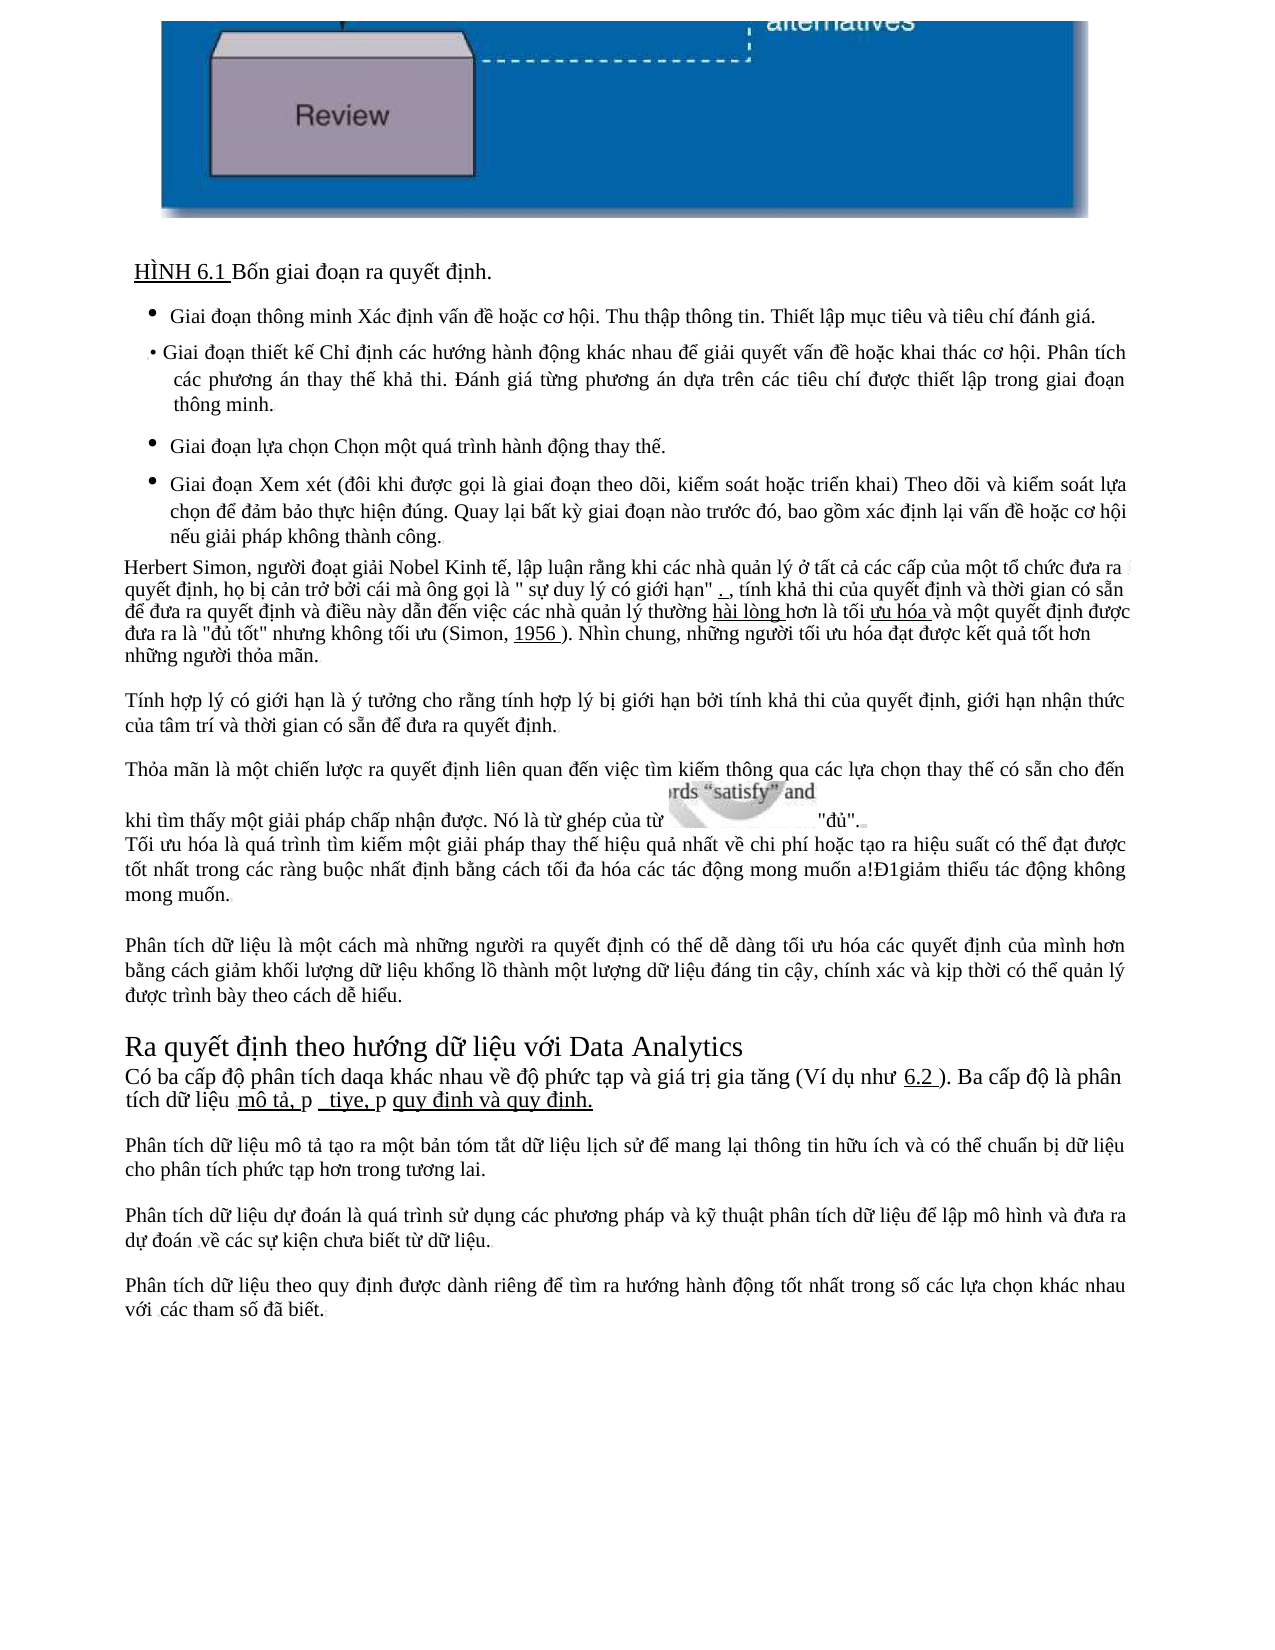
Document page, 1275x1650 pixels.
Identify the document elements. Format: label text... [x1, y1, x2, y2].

picture [161, 21, 1089, 218]
list Giai đoạn lựa chọn Chọn một quá trình hành động thay thế. [147, 424, 1128, 460]
text Có ba cấp độ phân tích daqa khác nhau về độ phức tạp và giá trị gia tăng (Ví dụ như 6.2 ). Ba cấp độ là phân tích dữ liệu mô tả, p _tiye, p quy định và quy định. [124, 1065, 1122, 1113]
text • Giai đoạn thiết kế Chỉ định các hướng hành động khác nhau để giải quyết vấn đề hoặc khai thác cơ hội. Phân tích các phương án thay thế khả thi. Đánh giá từng phương án dựa trên các tiêu chí được thiết lập trong giai đoạn thông minh. [147, 340, 1128, 416]
subtitle Ra quyết định theo hướng dữ liệu với Data Analytics [124, 1029, 1184, 1063]
list Giai đoạn thông minh Xác định vấn đề hoặc cơ hội. Thu thập thông tin. Thiết lập mục tiêu và tiêu chí đánh giá. [147, 295, 1128, 331]
text Phân tích dữ liệu mô tả tạo ra một bản tóm tắt dữ liệu lịch sử để mang lại thông tin hữu ích và có thể chuẩn bị dữ liệu cho phân tích phức tạp hơn trong tương lai. [125, 1133, 1128, 1181]
text Thỏa mãn là một chiến lược ra quyết định liên quan đến việc tìm kiếm thông qua các lựa chọn thay thế có sẵn cho đến khi tìm thấy một giải pháp chấp nhận được. Nó là từ ghép của từ "đủ". [125, 756, 1128, 832]
list Giai đoạn Xem xét (đôi khi được gọi là giai đoạn theo dõi, kiểm soát hoặc triển khai) Theo dõi và kiểm soát lựa chọn để đảm bảo thực hiện đúng. Quay lại bất kỳ giai đoạn nào trước đó, bao gồm xác định lại vấn đề hoặc cơ hội nếu giải pháp không thành công. [147, 462, 1128, 548]
text Phân tích dữ liệu dự đoán là quá trình sử dụng các phương pháp và kỹ thuật phân tích dữ liệu để lập mô hình và đưa ra dự đoán về các sự kiện chưa biết từ dữ liệu. [125, 1203, 1128, 1252]
text Phân tích dữ liệu là một cách mà những người ra quyết định có thể dễ dàng tối ưu hóa các quyết định của mình hơn bằng cách giảm khối lượng dữ liệu khổng lồ thành một lượng dữ liệu đáng tin cậy, chính xác và kịp thời có thể quản lý được trình bày theo cách dễ hiểu. [125, 933, 1128, 1007]
picture [1127, 560, 1132, 575]
text Tính hợp lý có giới hạn là ý tưởng cho rằng tính hợp lý bị giới hạn bởi tính khả thi của quyết định, giới hạn nhận thức của tâm trí và thời gian có sẵn để đưa ra quyết định. [125, 688, 1128, 737]
text Herbert Simon, người đoạt giải Nobel Kinh tế, lập luận rằng khi các nhà quản lý ở tất cả các cấp của một tổ chức đưa ra quyết định, họ bị cản trở bởi cái mà ông gọi là " sự duy lý có giới hạn" . , tính khả thi của quyết định và thời gian có sẵn để đưa ra quyết định và điều này dẫn đến việc các nhà quản lý thường hài lòng hơn là tối ưu hóa và một quyết định được đưa ra là "đủ tốt" nhưng không tối ưu (Simon, 1956 ). Nhìn chung, những người tối ưu hóa đạt được kết quả tốt hơn những người thỏa mãn. [123, 557, 1132, 667]
picture [668, 781, 818, 828]
text Tối ưu hóa là quá trình tìm kiếm một giải pháp thay thế hiệu quả nhất về chi phí hoặc tạo ra hiệu suất có thể đạt được tốt nhất trong các ràng buộc nhất định bằng cách tối đa hóa các tác động mong muốn a!Ð1giảm thiểu tác động không mong muốn. [125, 832, 1128, 906]
text Phân tích dữ liệu theo quy định được dành riêng để tìm ra hướng hành động tốt nhất trong số các lựa chọn khác nhau với các tham số đã biết. [125, 1273, 1128, 1321]
text HÌNH 6.1 Bốn giai đoạn ra quyết định. [134, 261, 1122, 284]
